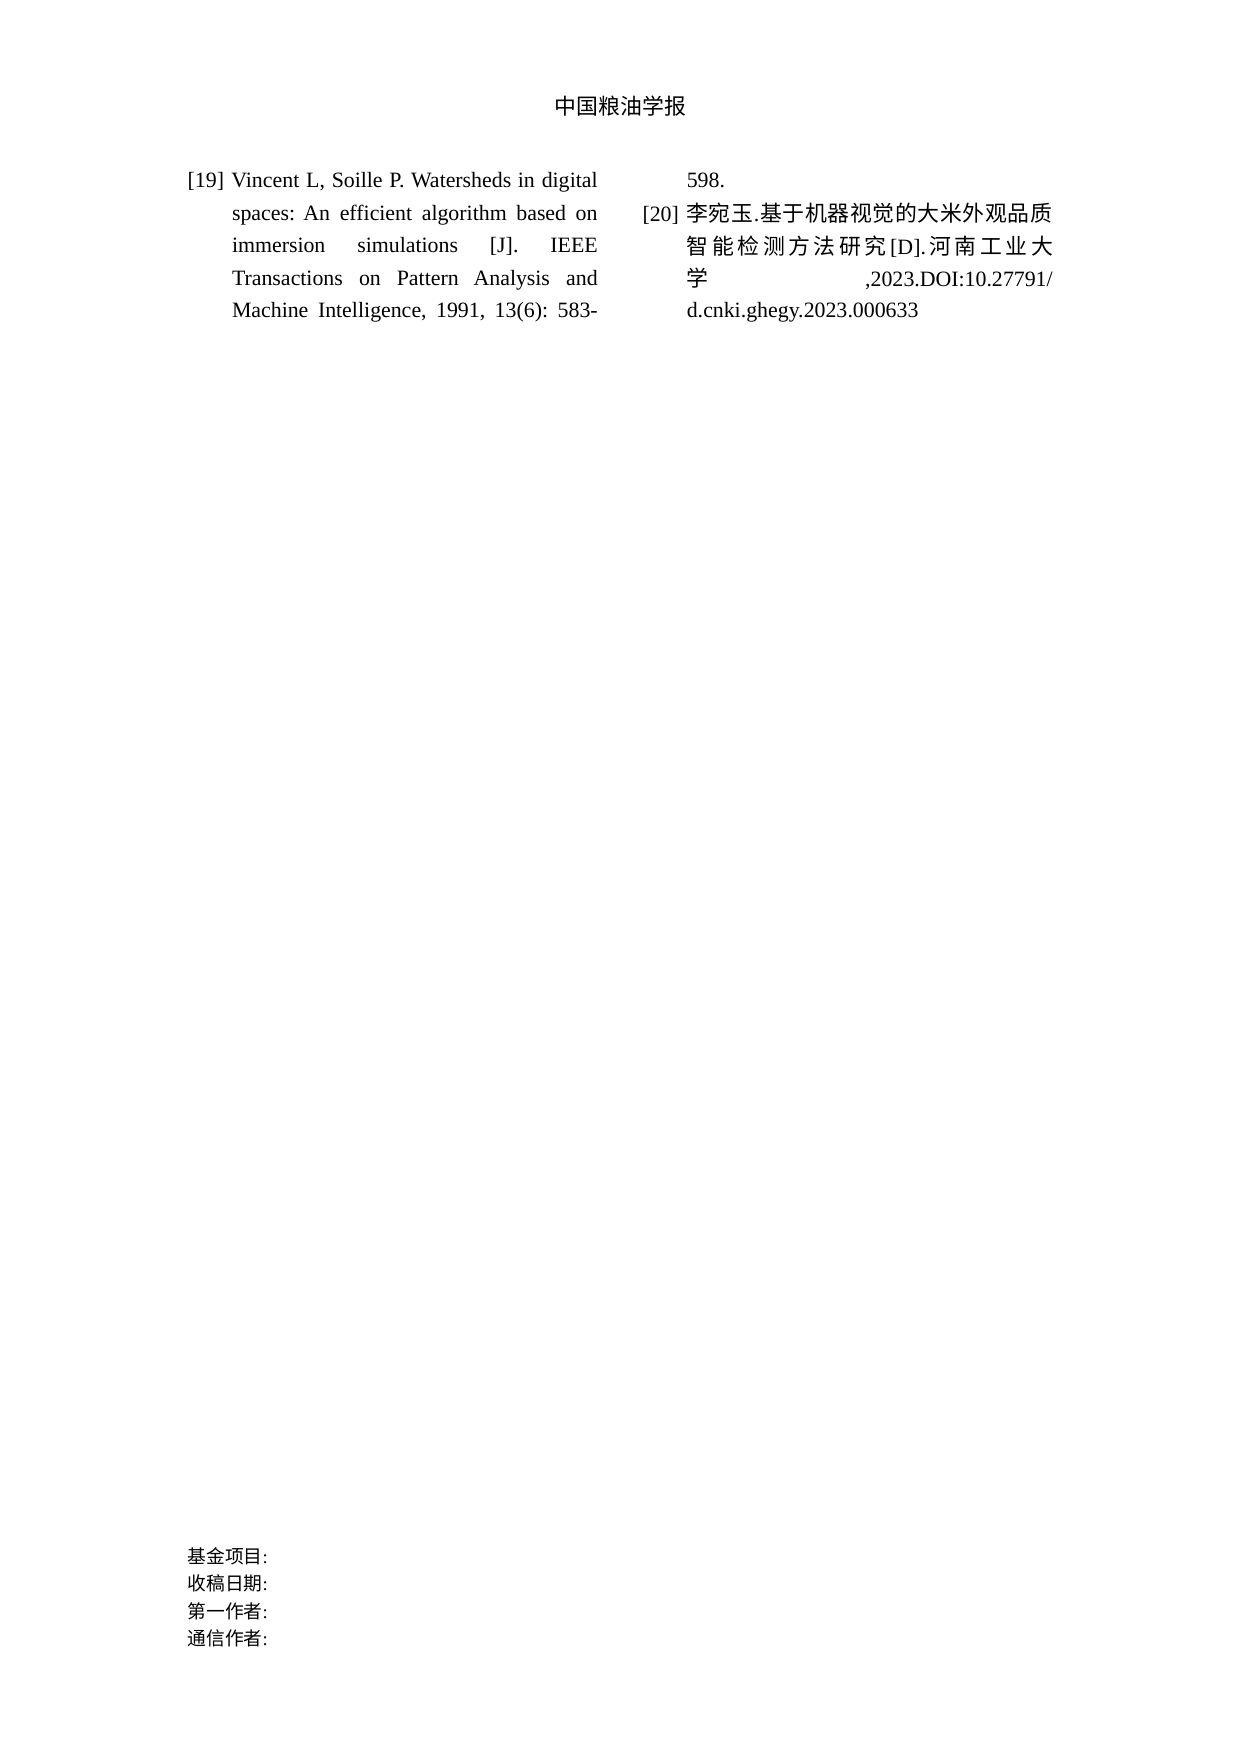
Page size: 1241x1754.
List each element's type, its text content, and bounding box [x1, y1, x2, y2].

list Vincent L, Soille P. Watersheds in digital spaces: An efficient algorithm based on immersion simulations [J]. IEEE Transactions on Pattern Analysis and Machine Intelligence, 1991, 13(6): 583-598. [642, 163, 1053, 196]
list Vincent L, Soille P. Watersheds in digital spaces: An efficient algorithm based on immersion simulations [J]. IEEE Transactions on Pattern Analysis and Machine Intelligence, 1991, 13(6): 583-598. [187, 163, 598, 326]
list 李宛玉.基于机器视觉的大米外观品质智能检测方法研究[D].河南工业大学,2023.DOI:10.27791/d.cnki.ghegy.2023.000633 [642, 196, 1053, 326]
